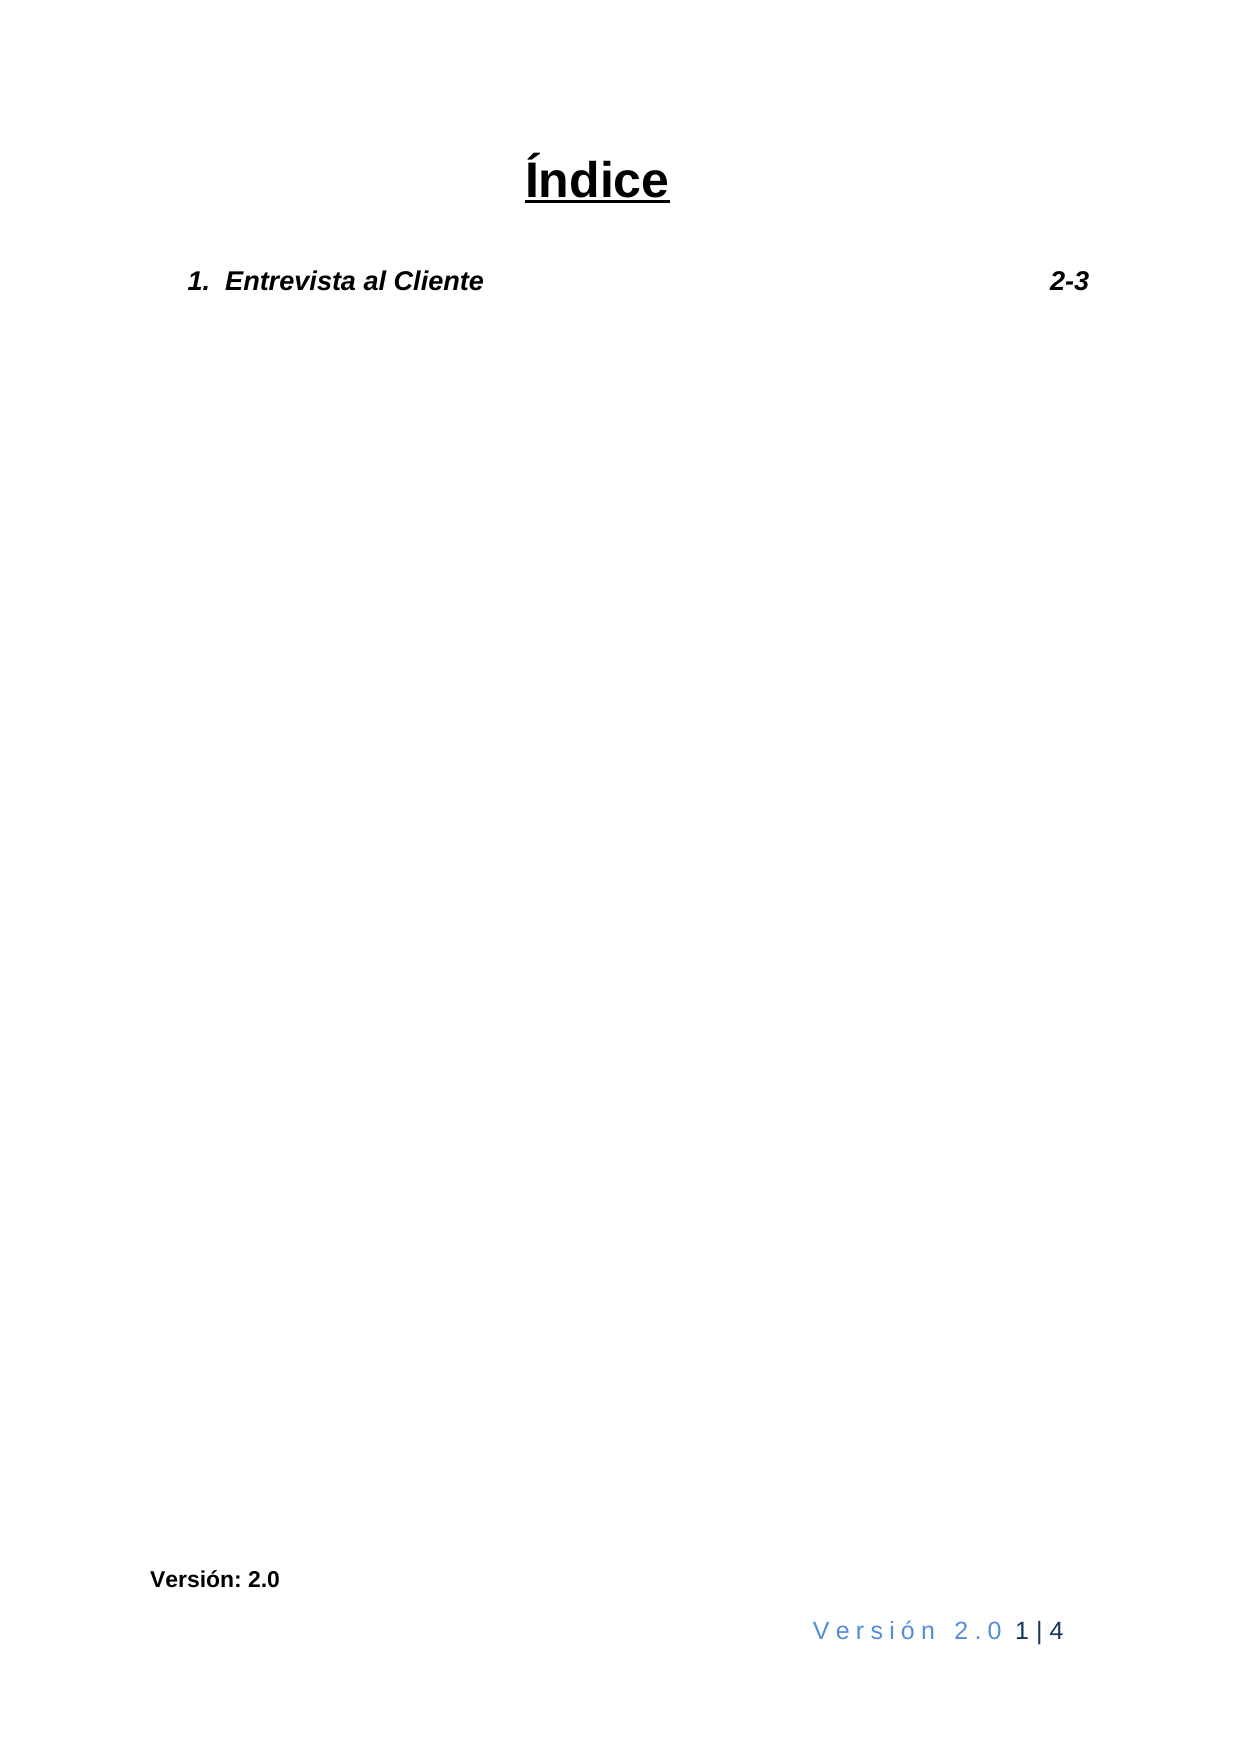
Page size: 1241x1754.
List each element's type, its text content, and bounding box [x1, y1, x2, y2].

text Versión: 2.0 [150, 1566, 1090, 1592]
list Entrevista al Cliente 2-3 [187, 265, 1090, 296]
text Índice [525, 150, 1090, 207]
